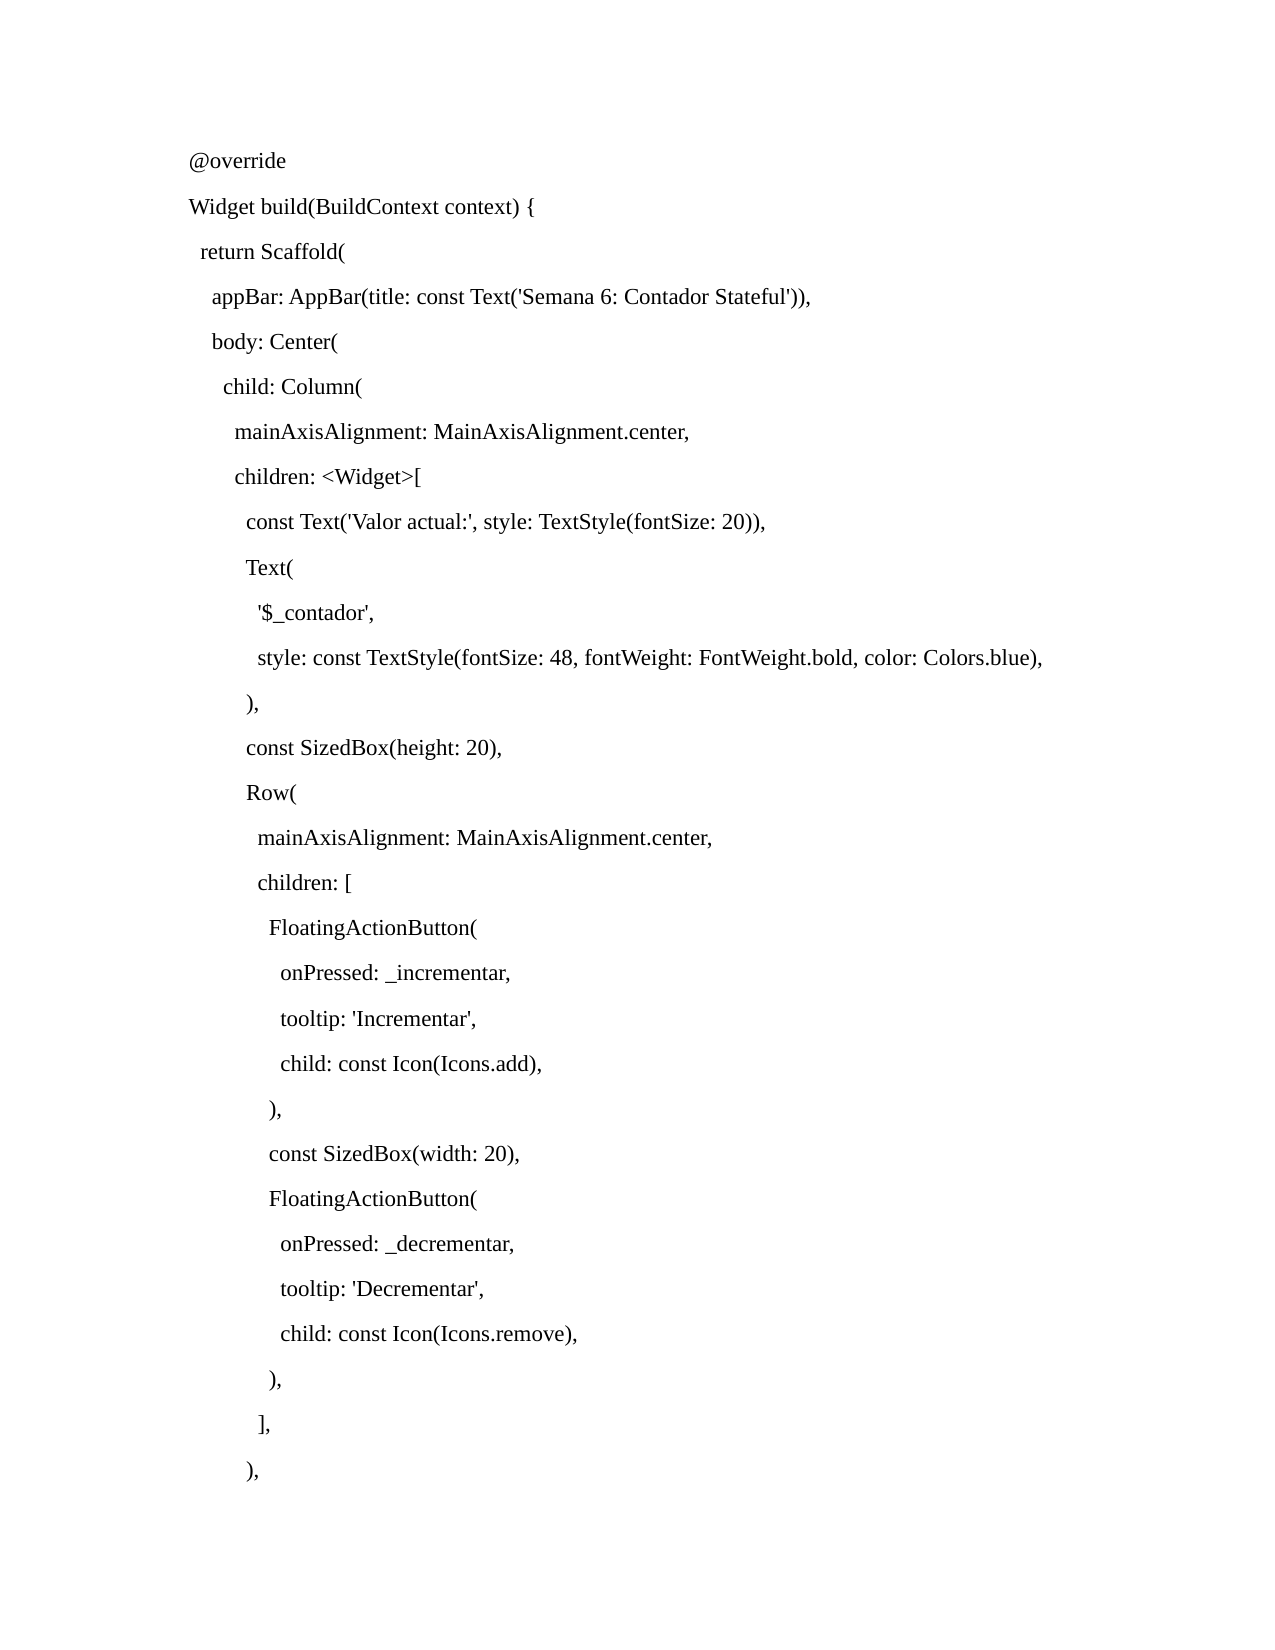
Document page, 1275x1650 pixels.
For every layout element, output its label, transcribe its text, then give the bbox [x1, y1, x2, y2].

text ), [177, 1095, 1098, 1121]
text return Scaffold( [177, 238, 1098, 264]
text '$_contador', [177, 599, 1098, 625]
text ), [177, 689, 1098, 715]
text ), [177, 1365, 1098, 1392]
text FloatingActionButton( [177, 1185, 1098, 1211]
text children: [ [177, 869, 1098, 896]
text child: const Icon(Icons.add), [177, 1050, 1098, 1076]
text child: Column( [177, 373, 1098, 399]
text Text( [177, 553, 1098, 580]
text style: const TextStyle(fontSize: 48, fontWeight: FontWeight.bold, color: Colors.blue), [177, 644, 1098, 670]
text onPressed: _incrementar, [177, 959, 1098, 986]
text children: <Widget>[ [177, 463, 1098, 490]
text child: const Icon(Icons.remove), [177, 1320, 1098, 1347]
text const SizedBox(height: 20), [177, 734, 1098, 760]
text mainAxisAlignment: MainAxisAlignment.center, [177, 824, 1098, 851]
text ), [177, 1456, 1098, 1482]
text tooltip: 'Decrementar', [177, 1275, 1098, 1302]
text onPressed: _decrementar, [177, 1230, 1098, 1256]
text const SizedBox(width: 20), [177, 1140, 1098, 1166]
text @override [177, 148, 1098, 174]
text const Text('Valor actual:', style: TextStyle(fontSize: 20)), [177, 508, 1098, 535]
text FloatingActionButton( [177, 914, 1098, 941]
text Widget build(BuildContext context) { [177, 193, 1098, 219]
text Row( [177, 779, 1098, 805]
text ], [177, 1411, 1098, 1437]
text mainAxisAlignment: MainAxisAlignment.center, [177, 418, 1098, 444]
text tooltip: 'Incrementar', [177, 1004, 1098, 1031]
text appBar: AppBar(title: const Text('Semana 6: Contador Stateful')), [177, 283, 1098, 309]
text body: Center( [177, 328, 1098, 354]
